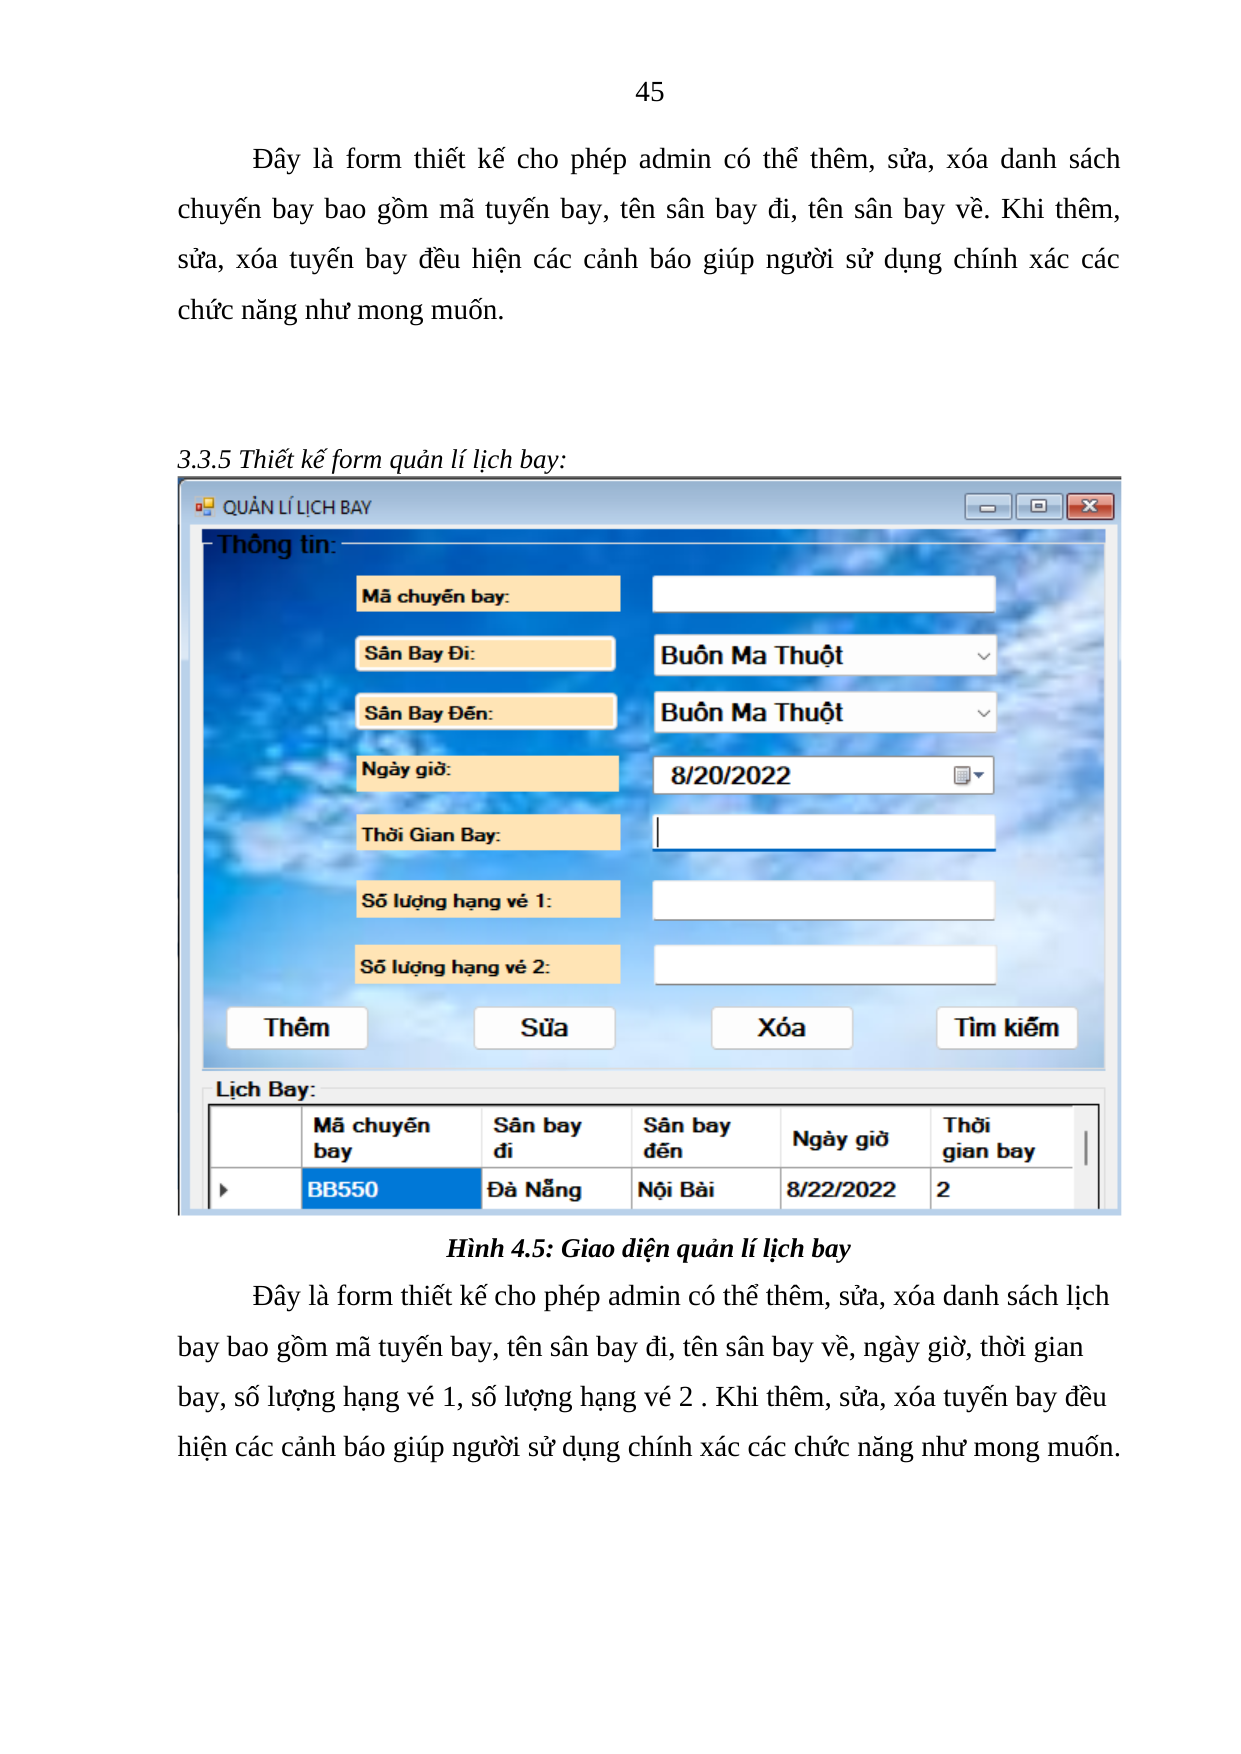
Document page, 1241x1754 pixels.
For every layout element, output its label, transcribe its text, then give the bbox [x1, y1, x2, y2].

text Đây là form thiết kế cho phép admin có thể thêm, sửa, xóa danh sách lịch bay bao gồm mã tuyến bay, tên sân bay đi, tên sân bay về, ngày giờ, thời gian bay, số lượng hạng vé 1, số lượng hạng vé 2 . Khi thêm, sửa, xóa tuyến bay đều hiện các cảnh báo giúp người sử dụng chính xác các chức năng như mong muốn. [177, 1278, 1122, 1463]
picture [177, 476, 1122, 1216]
text Đây là form thiết kế cho phép admin có thể thêm, sửa, xóa danh sách chuyến bay bao gồm mã tuyến bay, tên sân bay đi, tên sân bay về. Khi thêm, sửa, xóa tuyến bay đều hiện các cảnh báo giúp người sử dụng chính xác các chức năng như mong muốn. [177, 141, 1122, 325]
subtitle 3.3.5 Thiết kế form quản lí lịch bay: [177, 443, 1122, 474]
text Hình 4.5: Giao diện quản lí lịch bay [177, 1232, 1122, 1263]
